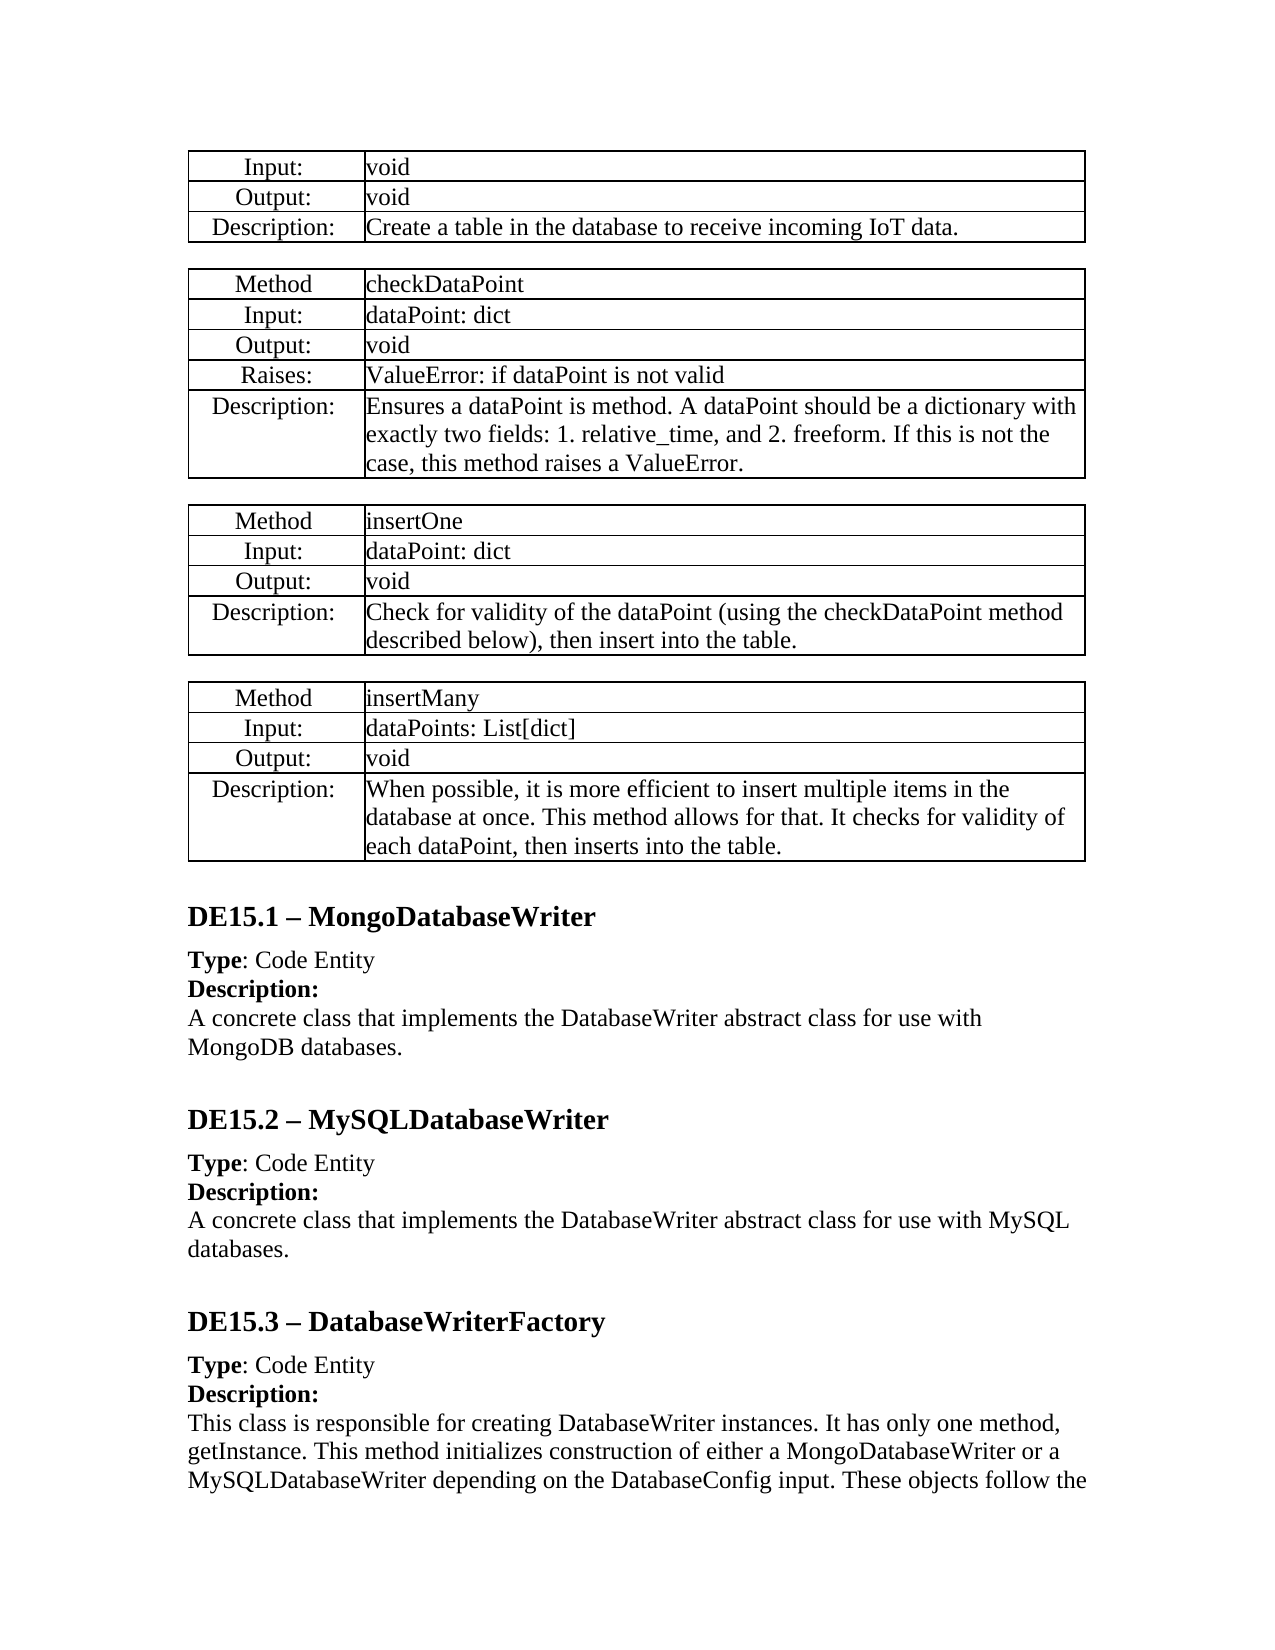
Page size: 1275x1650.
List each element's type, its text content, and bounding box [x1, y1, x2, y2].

subtitle DE15.1 – MongoDatabaseWriter [187, 899, 1087, 933]
table_header Method [189, 270, 364, 298]
text Description: [187, 1177, 1087, 1205]
table_cell Ensures a dataPoint is method. A dataPoint should be a dictionary with exactly two fields: 1. relative_time, and 2. freeform. If this is not the case, this method raises a ValueError. [366, 391, 1084, 477]
table_cell void [366, 330, 1084, 359]
text A concrete class that implements the DatabaseWriter abstract class for use with MongoDB databases. [187, 1003, 1087, 1061]
table_cell dataPoints: List[dict] [366, 713, 1084, 742]
text Type: Code Entity [187, 1350, 1087, 1379]
table_cell void [366, 566, 1084, 595]
table_cell dataPoint: dict [366, 300, 1084, 329]
table_cell Create a table in the database to receive incoming IoT data. [366, 212, 1084, 241]
text Description: [187, 974, 1087, 1003]
table_cell Description: [189, 774, 364, 860]
table_cell Description: [189, 597, 364, 654]
text Type: Code Entity [187, 1148, 1087, 1177]
table_cell Description: [189, 212, 364, 241]
text Type: Code Entity [187, 946, 1087, 974]
table_cell Raises: [189, 361, 364, 389]
table_cell Description: [189, 391, 364, 477]
table_header checkDataPoint [366, 270, 1084, 298]
subtitle DE15.3 – DatabaseWriterFactory [187, 1304, 1087, 1338]
subtitle DE15.2 – MySQLDatabaseWriter [187, 1102, 1087, 1135]
table_cell Input: [189, 300, 364, 329]
table_header insertMany [366, 683, 1084, 712]
table_cell Check for validity of the dataPoint (using the checkDataPoint method described below), then insert into the table. [366, 597, 1084, 654]
table_cell Input: [189, 152, 364, 180]
table_cell Output: [189, 330, 364, 359]
table_cell Output: [189, 566, 364, 595]
table_cell void [366, 182, 1084, 211]
table_cell Input: [189, 713, 364, 742]
table_header insertOne [366, 506, 1084, 534]
text Description: [187, 1379, 1087, 1408]
table_cell Input: [189, 536, 364, 565]
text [187, 1408, 1087, 1494]
text A concrete class that implements the DatabaseWriter abstract class for use with MySQL databases. [187, 1205, 1087, 1263]
table_cell ValueError: if dataPoint is not valid [366, 361, 1084, 389]
table_cell dataPoint: dict [366, 536, 1084, 565]
table_header Method [189, 683, 364, 712]
table_cell Output: [189, 182, 364, 211]
table_header Method [189, 506, 364, 534]
table_cell Output: [189, 743, 364, 772]
table_cell void [366, 743, 1084, 772]
table_cell void [366, 152, 1084, 180]
table_cell When possible, it is more efficient to insert multiple items in the database at once. This method allows for that. It checks for validity of each dataPoint, then inserts into the table. [366, 774, 1084, 860]
